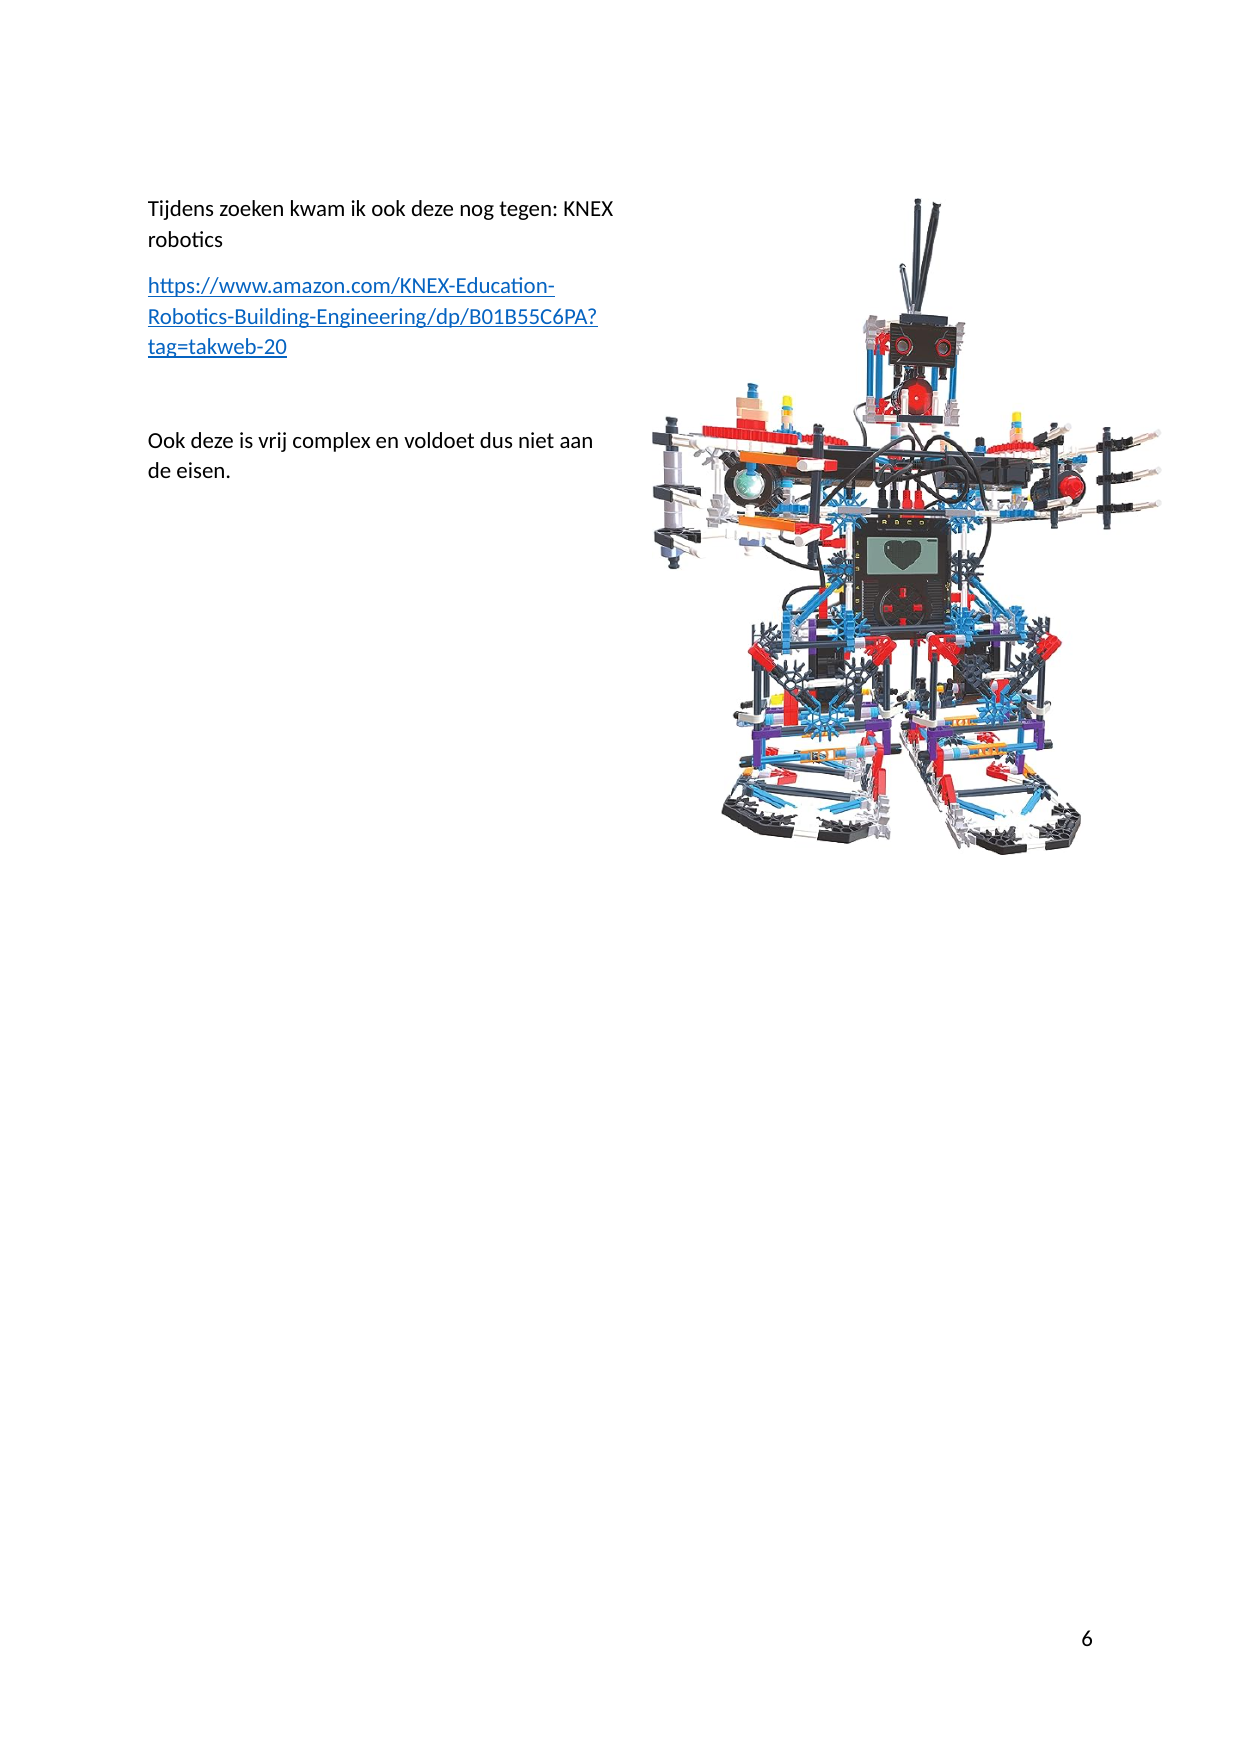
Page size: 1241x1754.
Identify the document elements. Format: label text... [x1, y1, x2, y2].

picture [635, 196, 1188, 856]
text https://www.amazon.com/KNEX-Education-Robotics-Building-Engineering/dp/B01B55C6PA?tag=takweb-20 [148, 272, 635, 360]
text Tijdens zoeken kwam ik ook deze nog tegen: KNEX robotics [148, 194, 1093, 253]
text Ook deze is vrij complex en voldoet dus niet aan de eisen. [148, 426, 635, 484]
